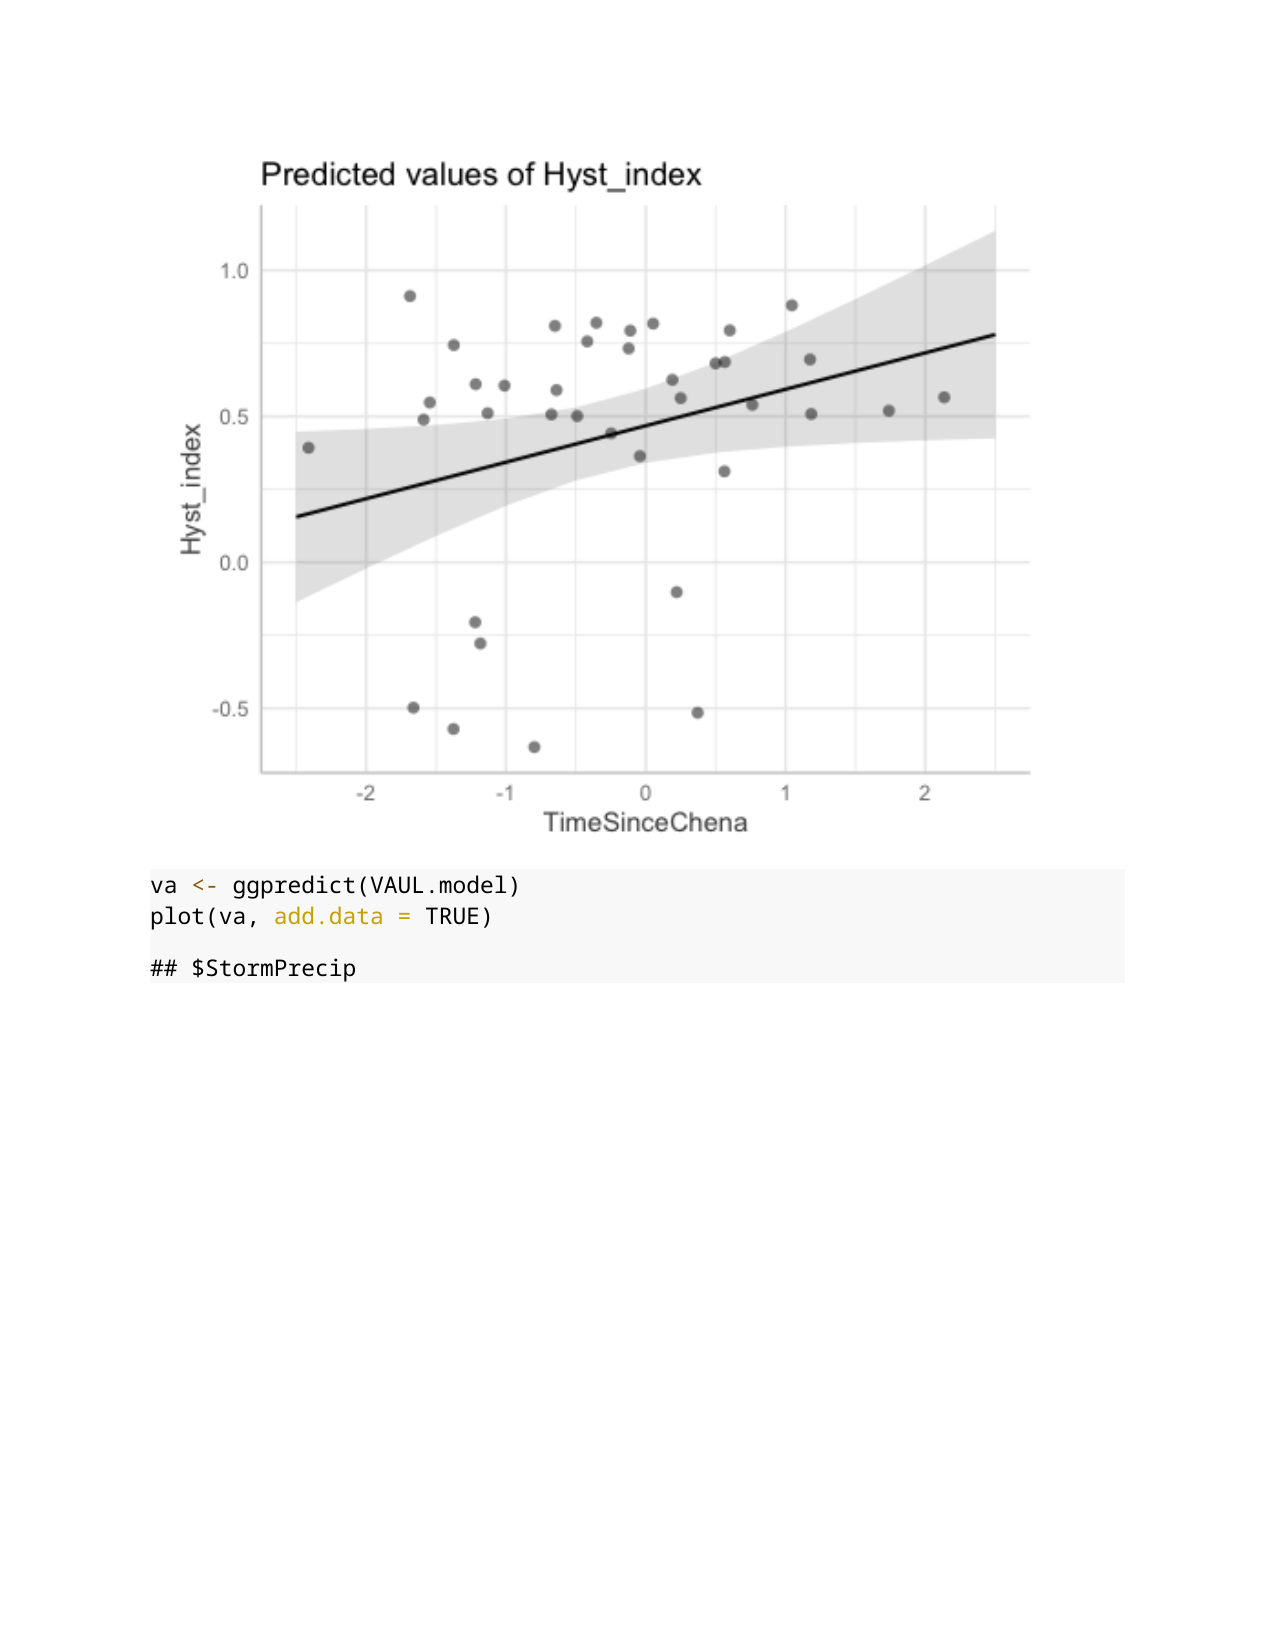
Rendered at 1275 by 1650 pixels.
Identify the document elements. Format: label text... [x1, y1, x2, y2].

text ## $StormPrecip [150, 952, 1125, 983]
picture [168, 150, 1044, 850]
text va <- ggpredict(VAUL.model) plot(va, add.data = TRUE) [494, 869, 1125, 931]
